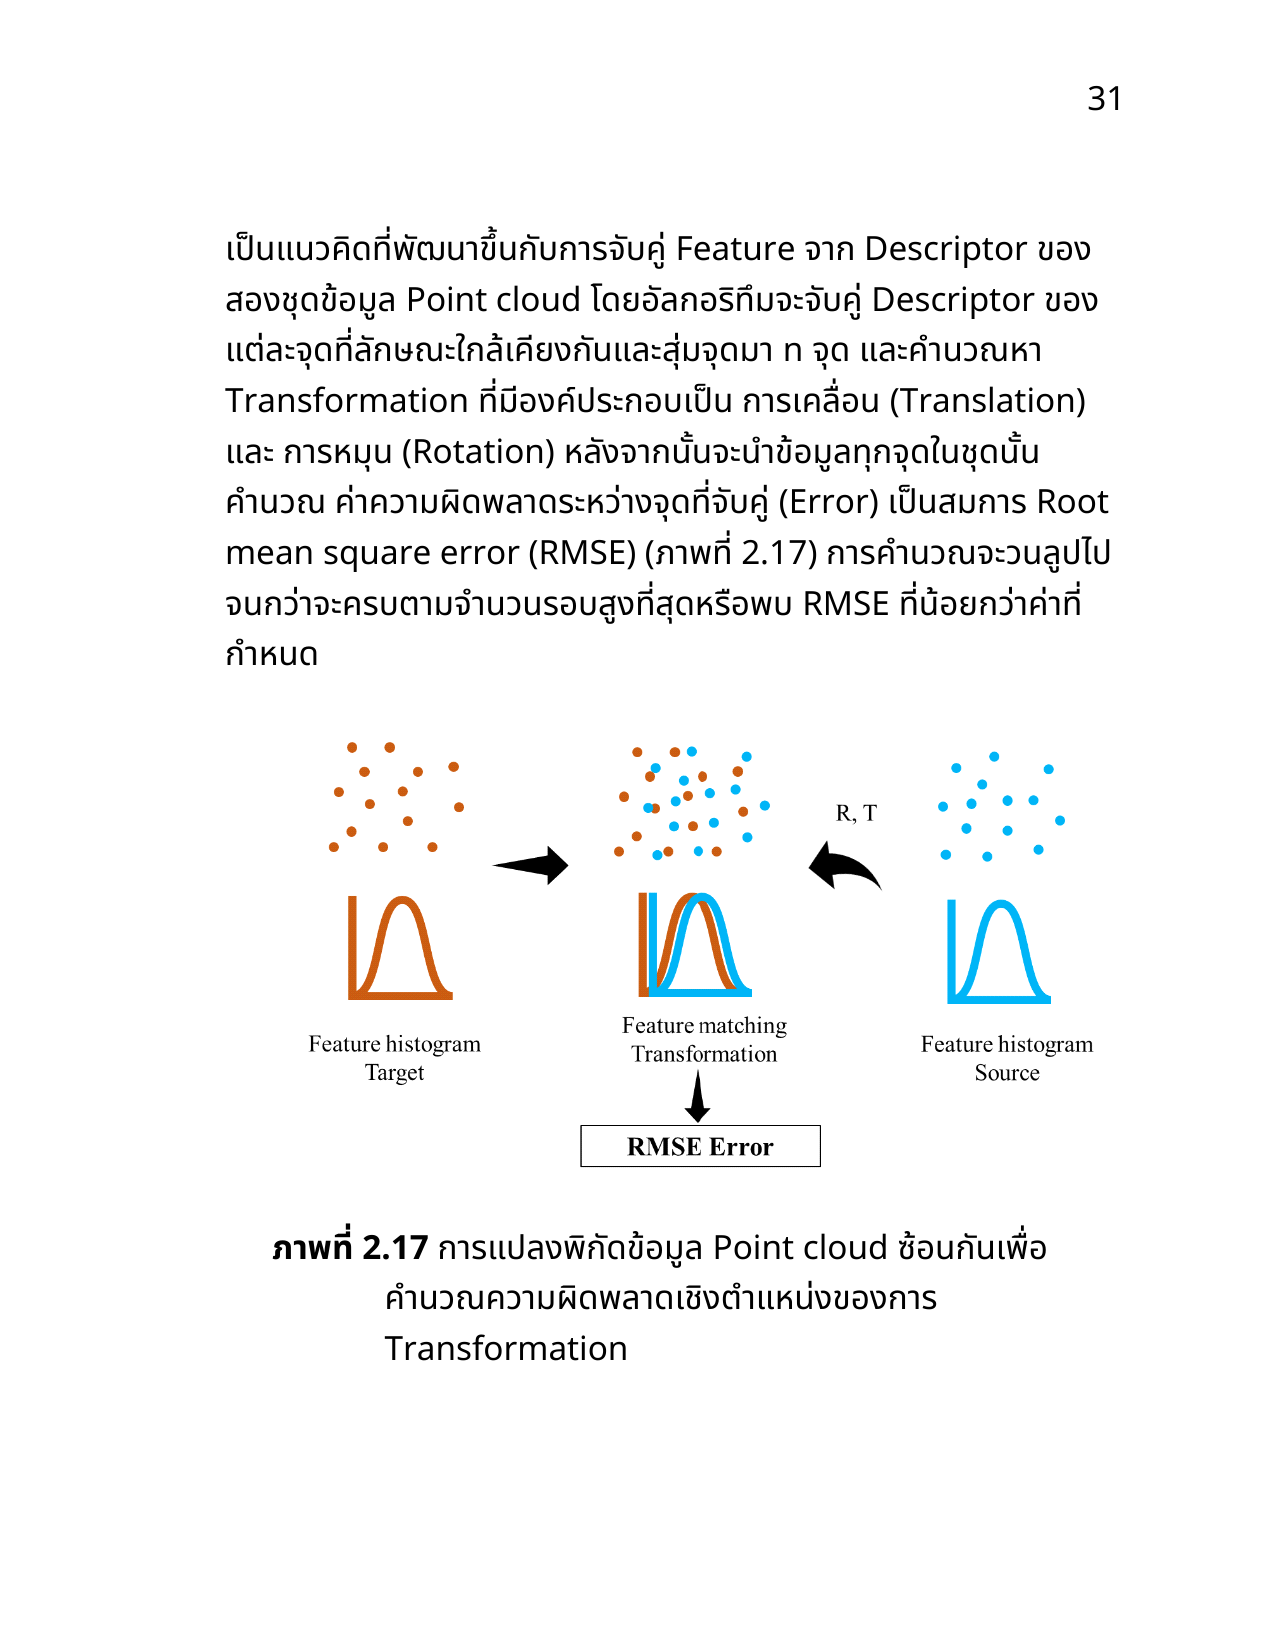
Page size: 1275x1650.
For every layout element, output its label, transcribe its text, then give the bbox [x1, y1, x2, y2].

picture [225, 742, 1176, 1179]
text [225, 225, 1125, 680]
text ภาพที่ 2.17 การแปลงพิกัดข้อมูล Point cloud ซ้อนกันเพื่อคำนวณความผิดพลาดเชิงตำแหน่งของการ Transformation [272, 1223, 1125, 1370]
